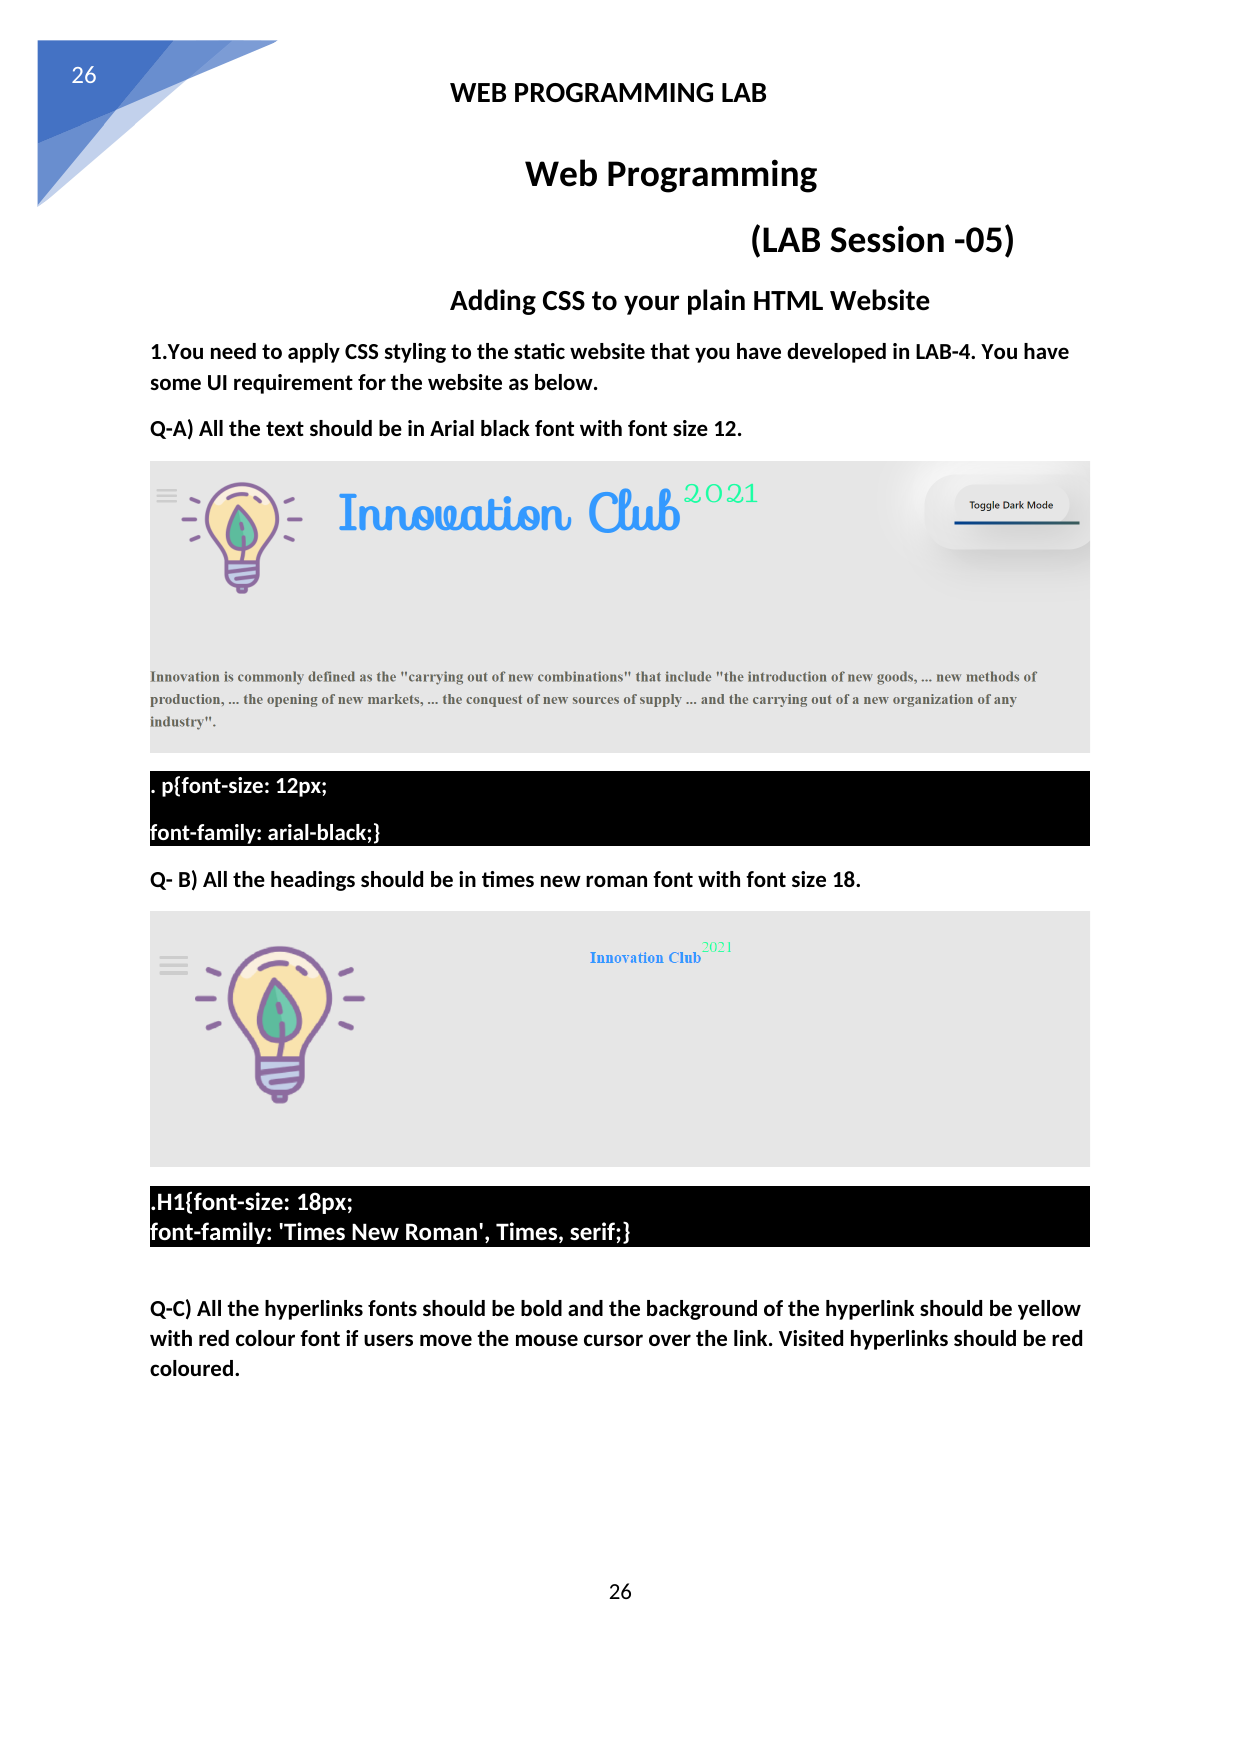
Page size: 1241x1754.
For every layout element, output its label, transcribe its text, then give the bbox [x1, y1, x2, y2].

text .H1{font-size: 18px; [150, 1186, 1090, 1216]
text Adding CSS to your plain HTML Website [375, 282, 1090, 318]
picture [37, 40, 279, 209]
text . p{font-size: 12px; [150, 771, 1090, 799]
text Web Programming [450, 150, 1090, 196]
text 1.You need to apply CSS styling to the static website that you have developed in LAB-4. You have some UI requirement for the website as below. [150, 337, 1090, 396]
text Q-A) All the text should be in Arial black font with font size 12. [150, 414, 1090, 442]
text font-family: 'Times New Roman', Times, serif;} [150, 1216, 1090, 1247]
picture [150, 461, 1091, 753]
text font-family: arial-black;} [150, 818, 1090, 846]
text (LAB Session -05) [675, 216, 1090, 262]
text Q- B) All the headings should be in times new roman font with font size 18. [150, 865, 1090, 893]
text Q-C) All the hyperlinks fonts should be bold and the background of the hyperlink should be yellow with red colour font if users move the mouse cursor over the link. Visited hyperlinks should be red coloured. [150, 1294, 1090, 1382]
picture [150, 911, 1091, 1167]
